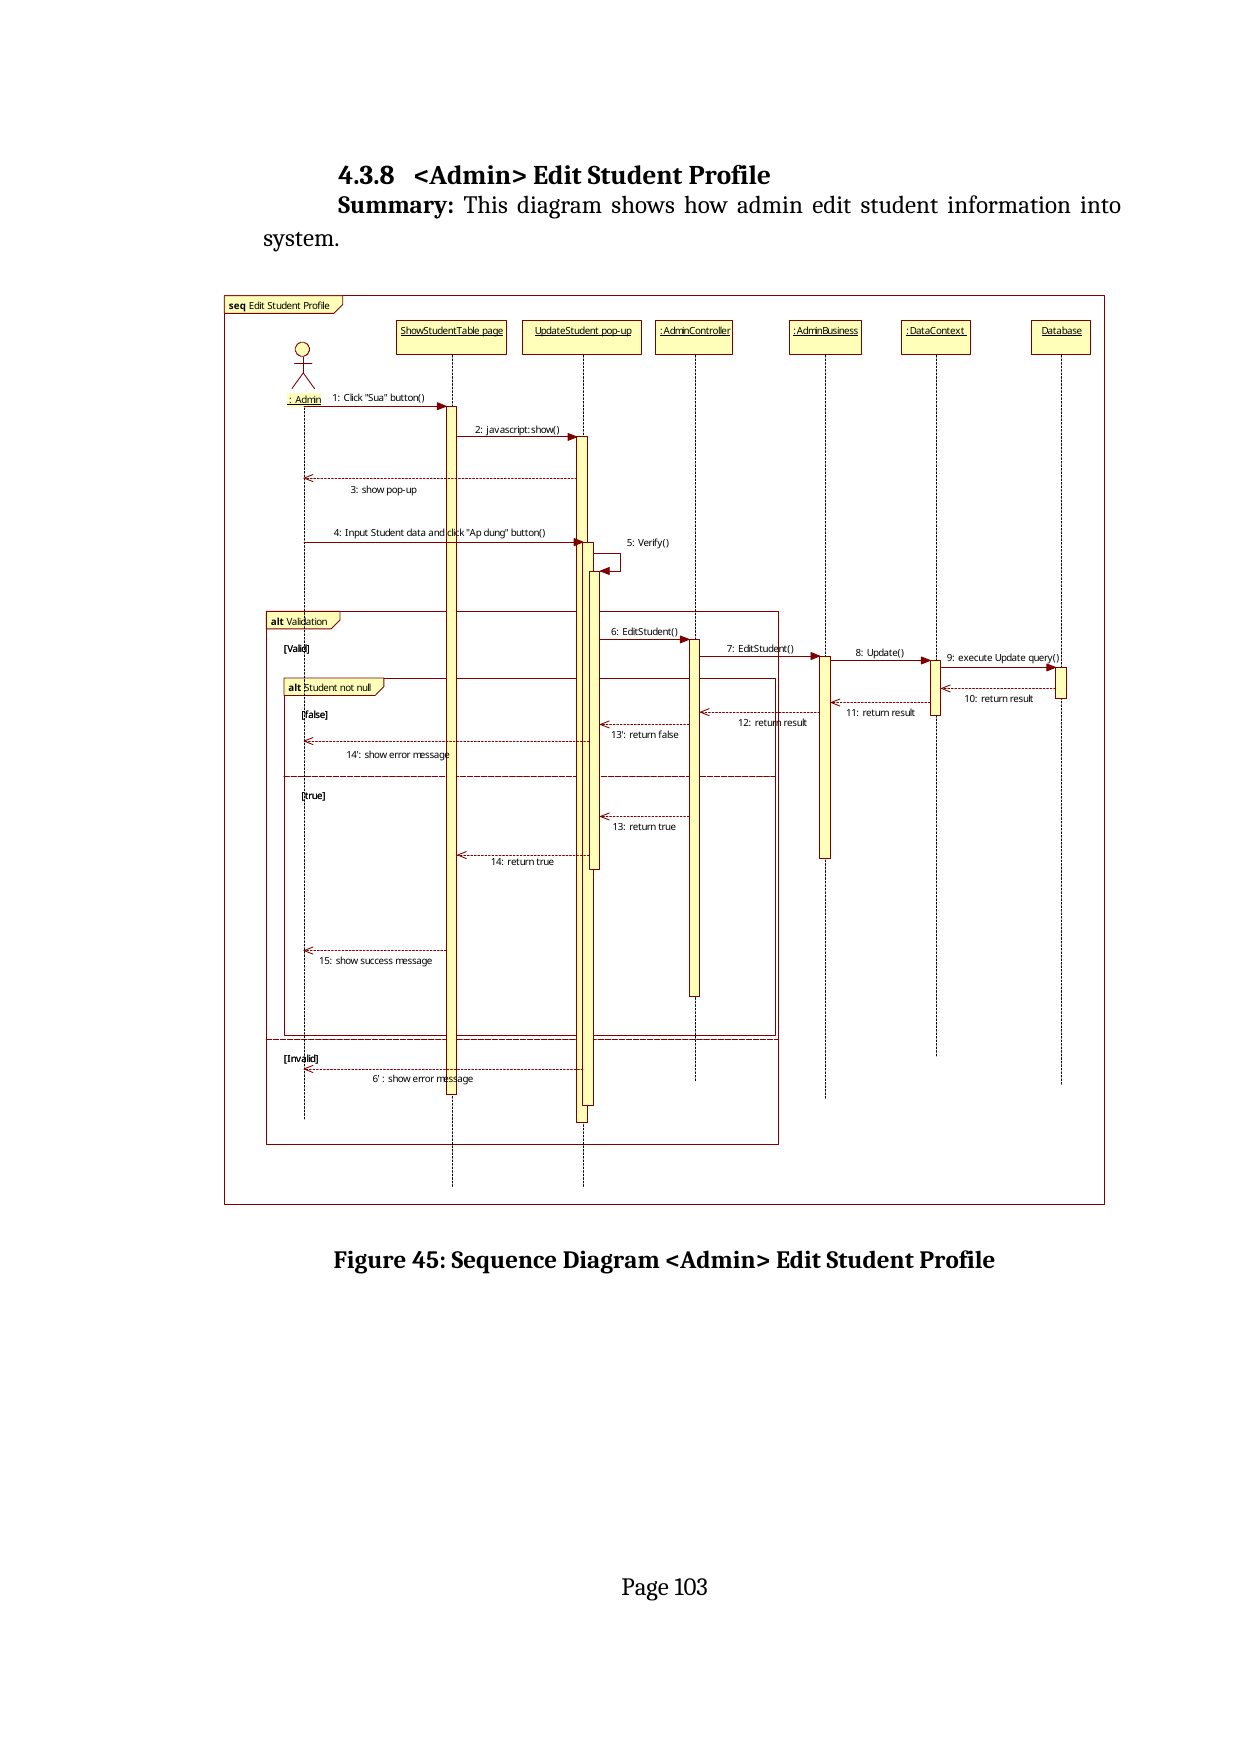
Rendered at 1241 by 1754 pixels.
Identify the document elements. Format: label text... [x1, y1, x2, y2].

text Summary: This diagram shows how admin edit student information into system. [263, 191, 1122, 253]
text Figure 45: Sequence Diagram <Admin> Edit Student Profile [207, 1246, 1122, 1275]
subtitle <Admin> Edit Student Profile [338, 160, 1122, 191]
